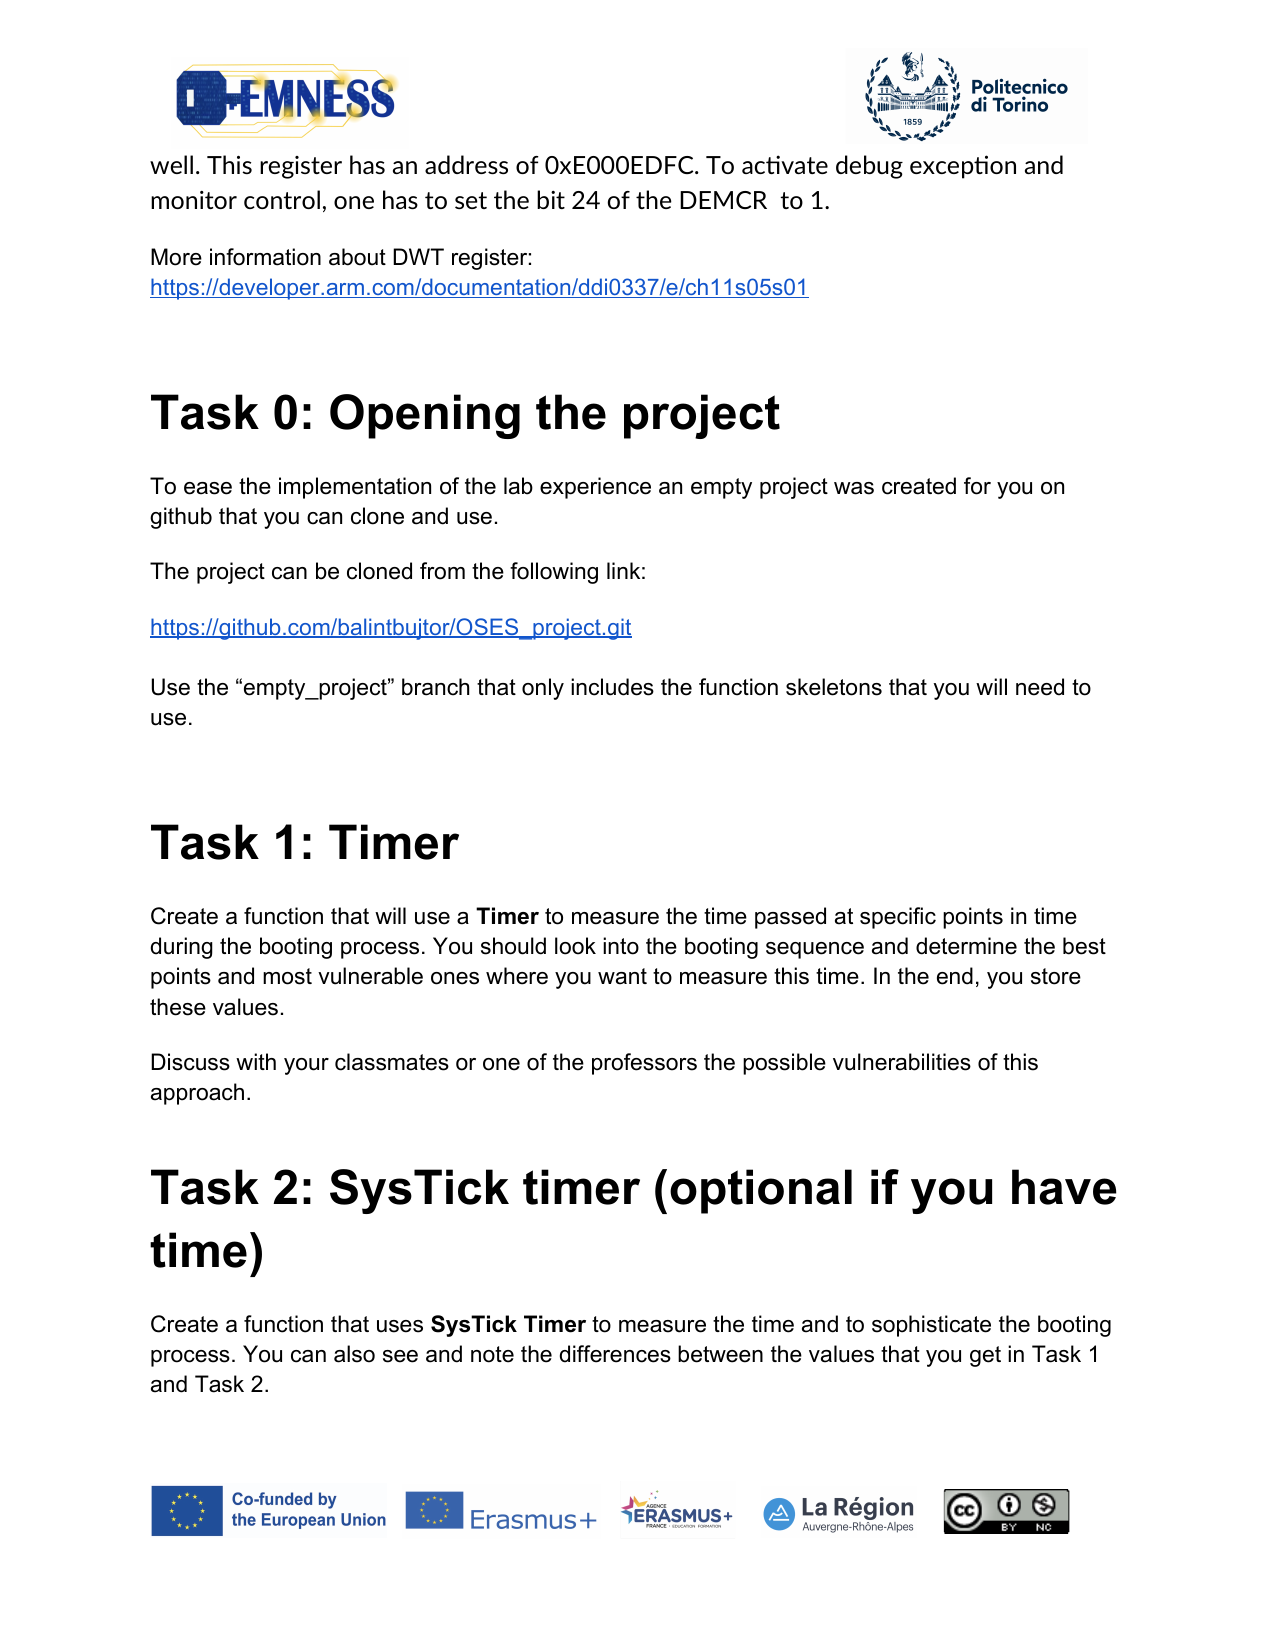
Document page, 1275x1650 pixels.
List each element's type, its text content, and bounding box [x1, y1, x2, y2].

picture [150, 1483, 388, 1538]
text Use the “empty_project” branch that only includes the function skeletons that you will need to use. [150, 674, 1125, 731]
text Task 0: Opening the project [150, 384, 1125, 440]
subtitle Task 1: Timer [150, 814, 1125, 870]
subtitle Task 2: SysTick timer (optional if you have time) [150, 1159, 1125, 1278]
picture [845, 48, 1088, 144]
text Create a function that will use a Timer to measure the time passed at specific points in time during the booting process. You should look into the booting sequence and determine the best points and most vulnerable ones where you want to measure this time. In the end, you store these values. [150, 903, 1125, 1020]
text More information about DWT register: https://developer.arm.com/documentation/ddi0337/e/ch11s05s01 [150, 244, 1125, 301]
text https://github.com/balintbujtor/OSES_project.git [150, 613, 1125, 640]
picture [620, 1481, 736, 1539]
text The project can be cloned from the following link: [150, 558, 1125, 585]
text Create a function that uses SysTick Timer to measure the time and to sophisticate the booting process. You can also see and note the differences between the values that you get in Task 1 and Task 2. [150, 1311, 1125, 1398]
picture [943, 1489, 1070, 1534]
text To ease the implementation of the lab experience an empty project was created for you on github that you can clone and use. [150, 473, 1125, 529]
picture [171, 57, 409, 149]
text Discuss with your classmates or one of the professors the possible vulnerabilities of this approach. [150, 1049, 1125, 1105]
picture [401, 1484, 602, 1539]
picture [761, 1486, 917, 1538]
